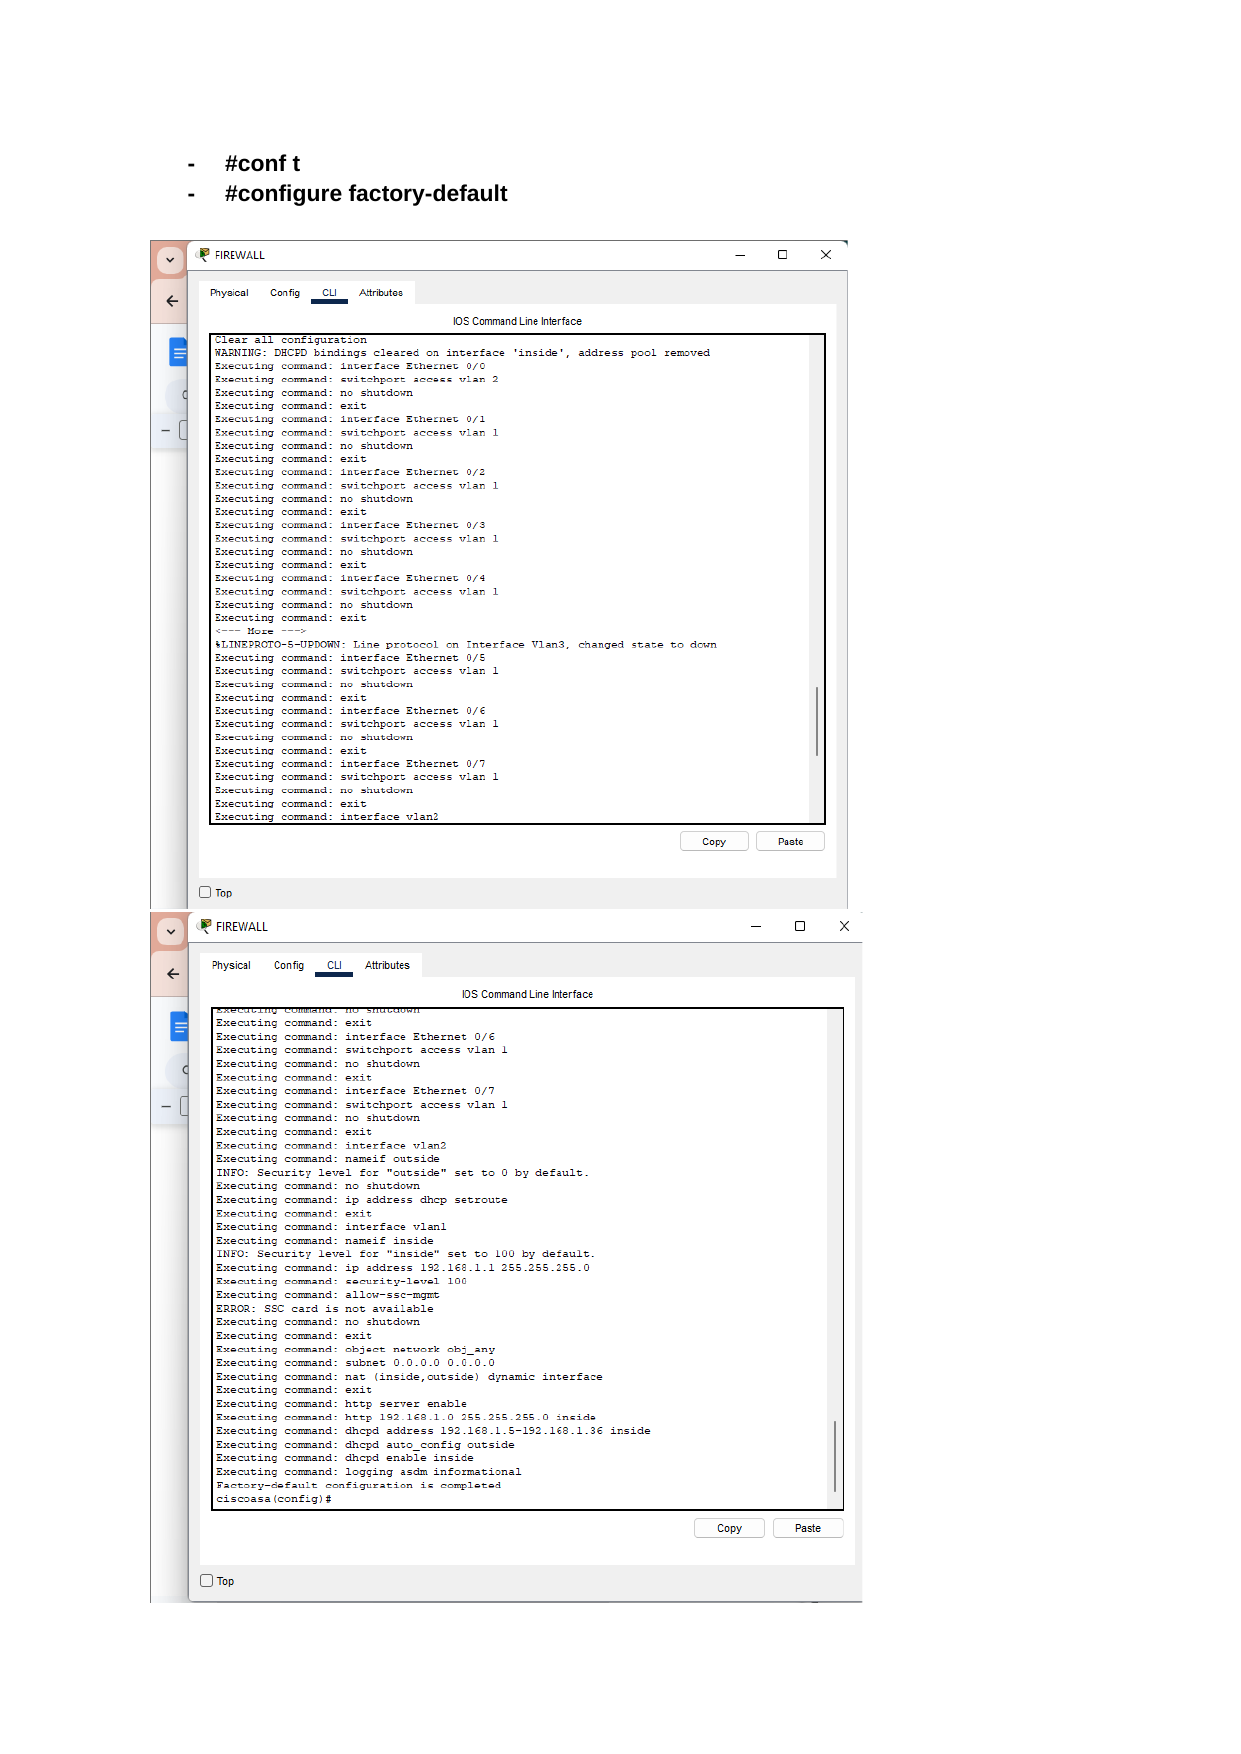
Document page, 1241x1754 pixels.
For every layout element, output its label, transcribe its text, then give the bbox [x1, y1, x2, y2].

picture [150, 240, 848, 909]
picture [150, 912, 863, 1603]
list #conf t [187, 150, 1090, 176]
list #configure factory-default [187, 180, 1090, 207]
